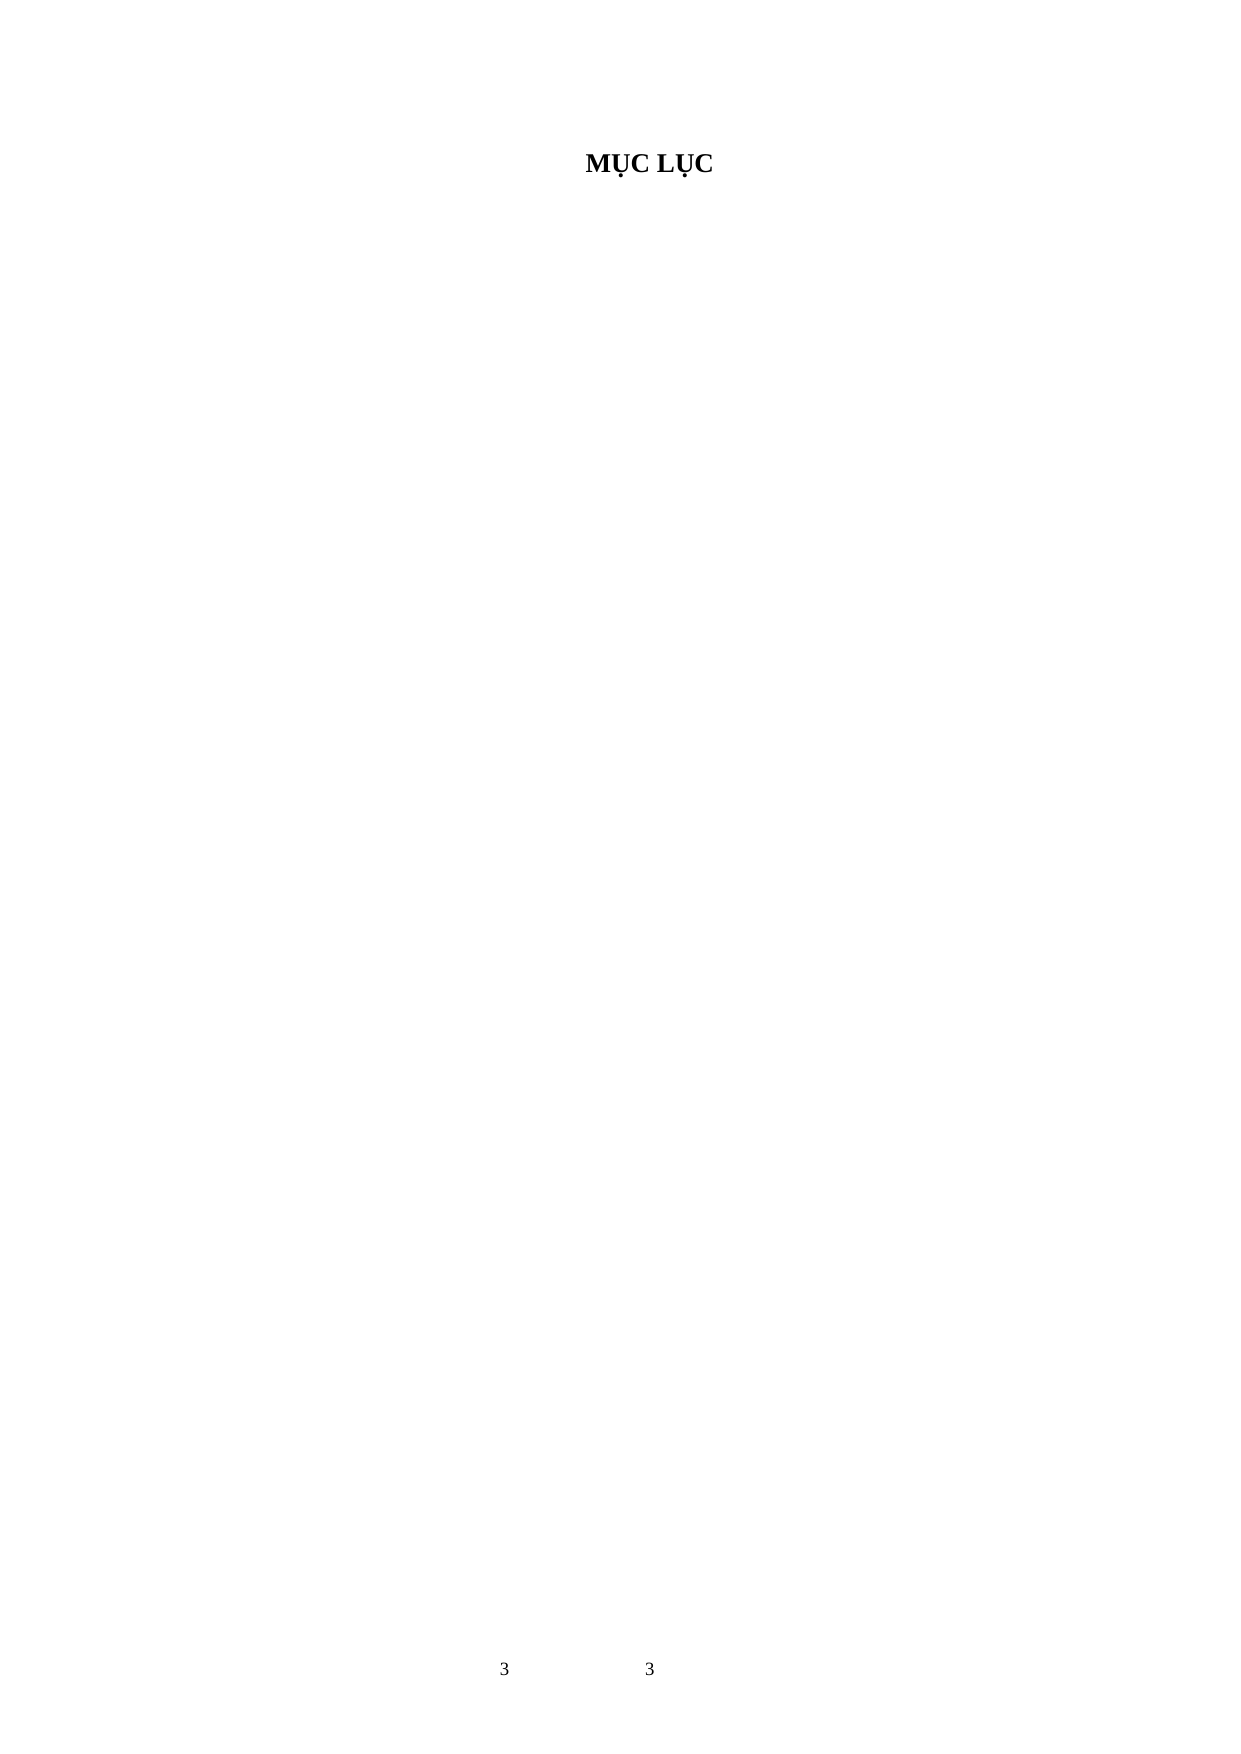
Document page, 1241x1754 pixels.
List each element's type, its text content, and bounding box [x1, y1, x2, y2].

text mục lục [177, 148, 1122, 179]
